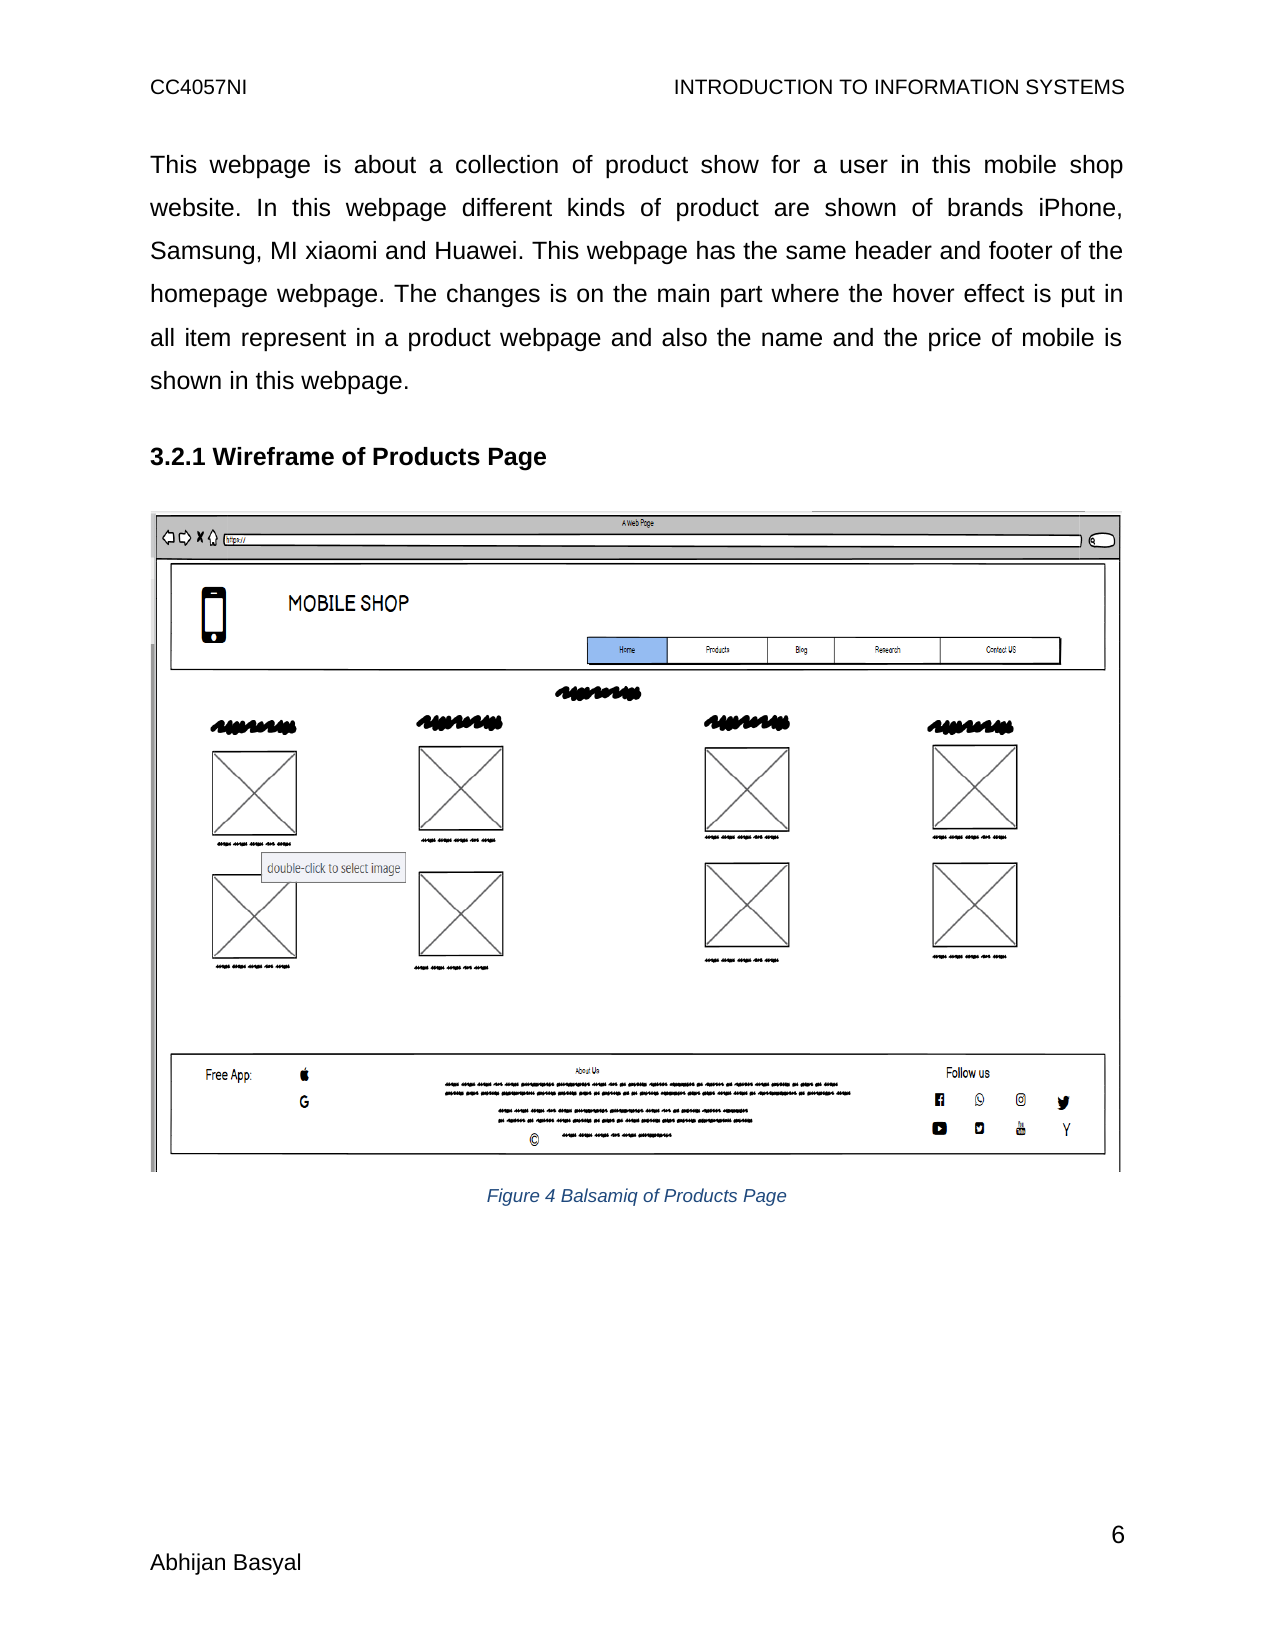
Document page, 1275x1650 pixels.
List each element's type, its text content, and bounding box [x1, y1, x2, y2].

subtitle 3.2.1 Wireframe of Products Page [150, 442, 1125, 470]
text This webpage is about a collection of product show for a user in this mobile shop website. In this webpage different kinds of product are shown of brands iPhone, Samsung, MI xiaomi and Huawei. This webpage has the same header and footer of the homepage webpage. The changes is on the main part where the hover effect is put in all item represent in a product webpage and also the name and the price of mobile is shown in this webpage. [150, 150, 1125, 394]
picture [150, 511, 1122, 1171]
